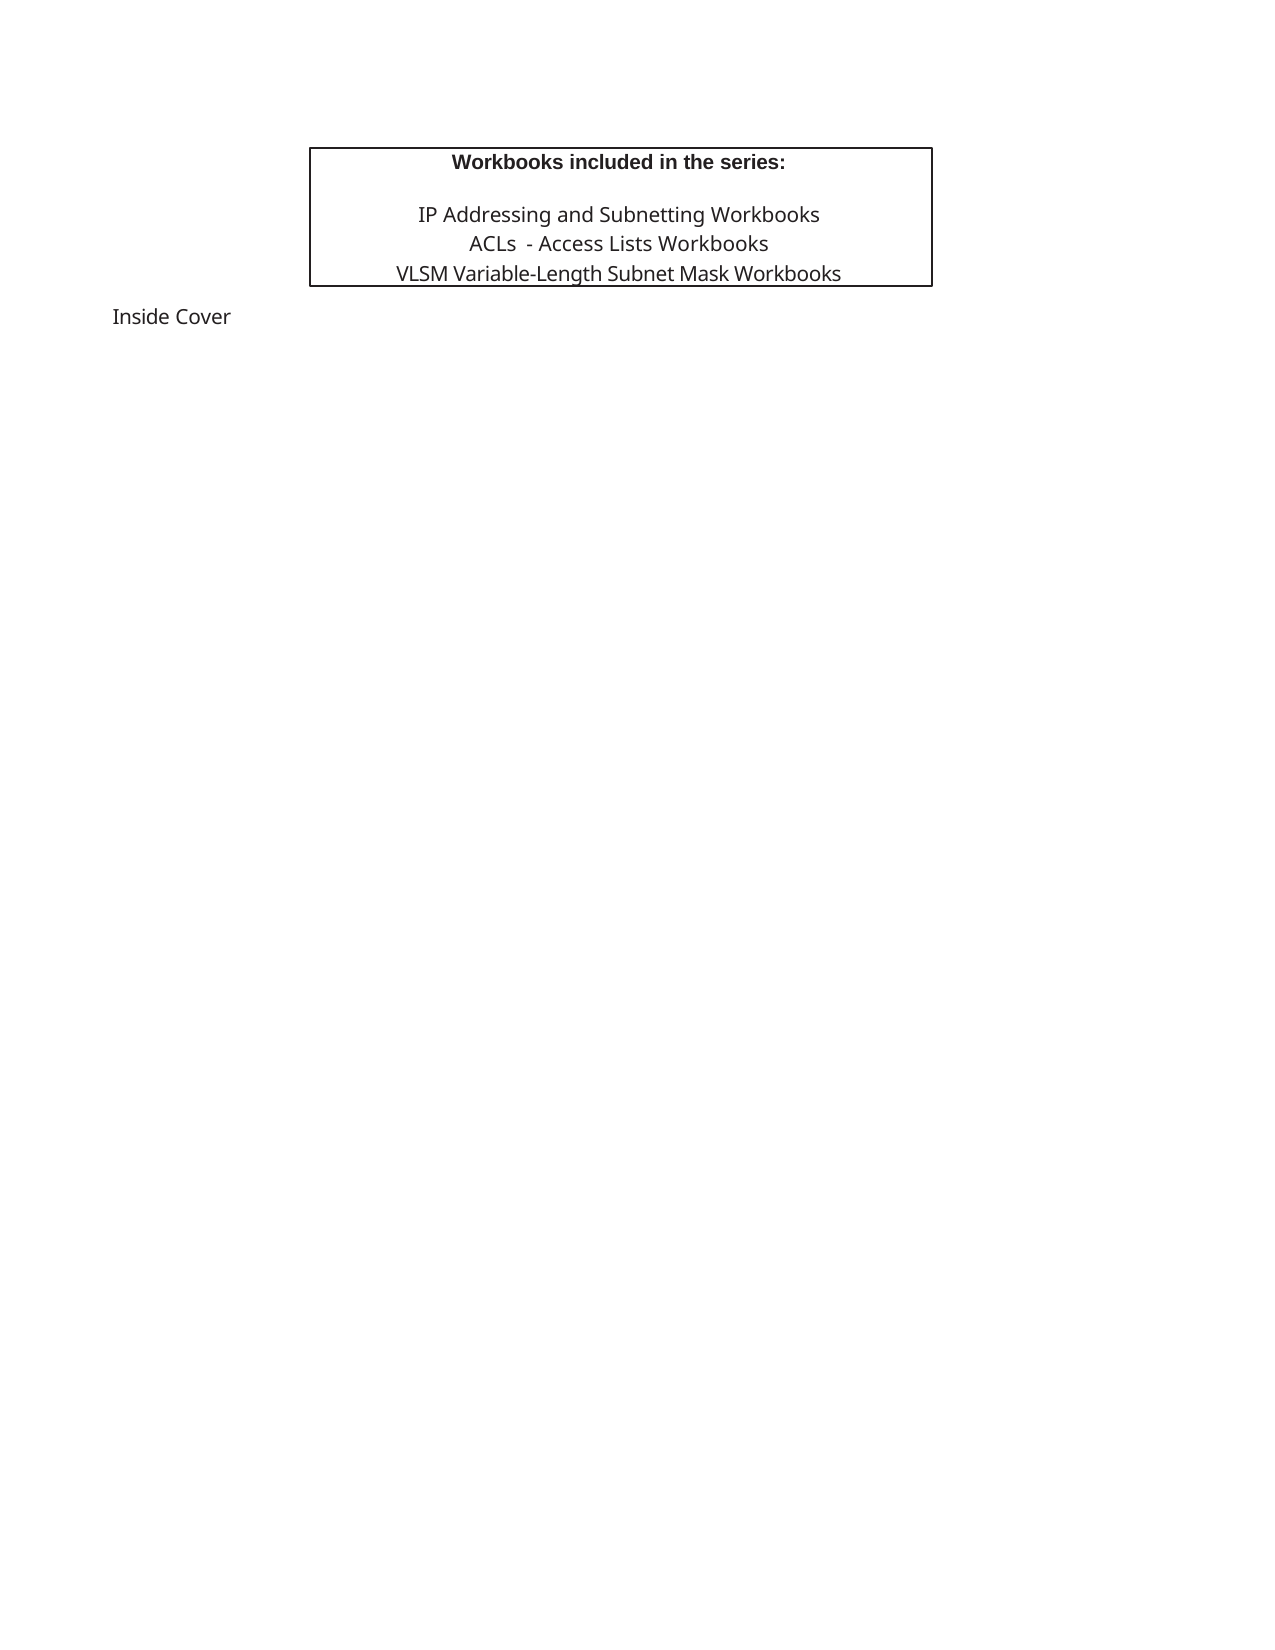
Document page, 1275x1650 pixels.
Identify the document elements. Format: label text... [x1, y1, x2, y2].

text Inside Cover [112, 143, 1237, 331]
